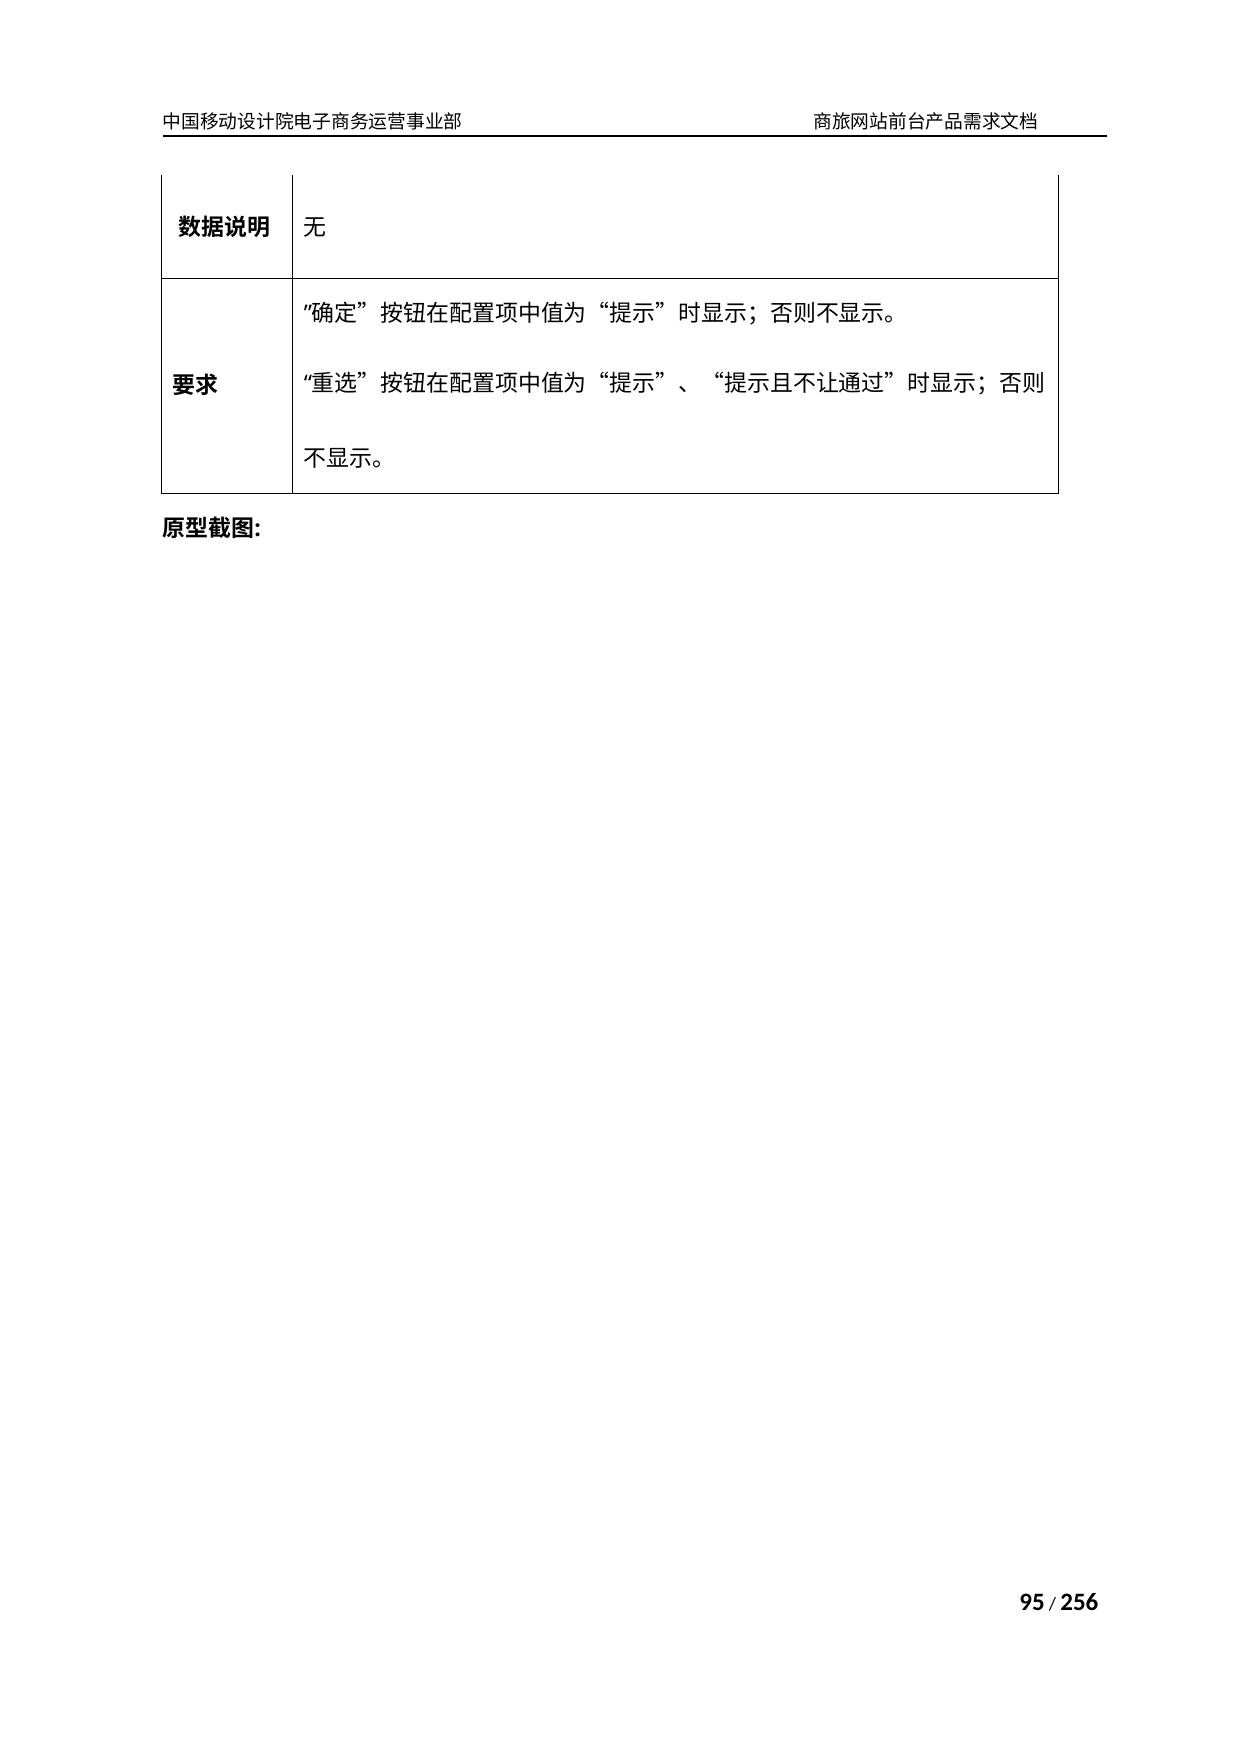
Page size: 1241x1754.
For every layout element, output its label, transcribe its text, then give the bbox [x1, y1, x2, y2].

table_cell 无 [293, 175, 1058, 278]
text 原型截图: [162, 494, 1107, 559]
table_cell 数据说明 [162, 175, 292, 278]
table_cell ”确定”按钮在配置项中值为“提示”时显示；否则不显示。 “重选”按钮在配置项中值为“提示”、“提示且不让通过”时显示；否则不显示。 [293, 279, 1058, 493]
table_cell 要求 [162, 279, 292, 493]
